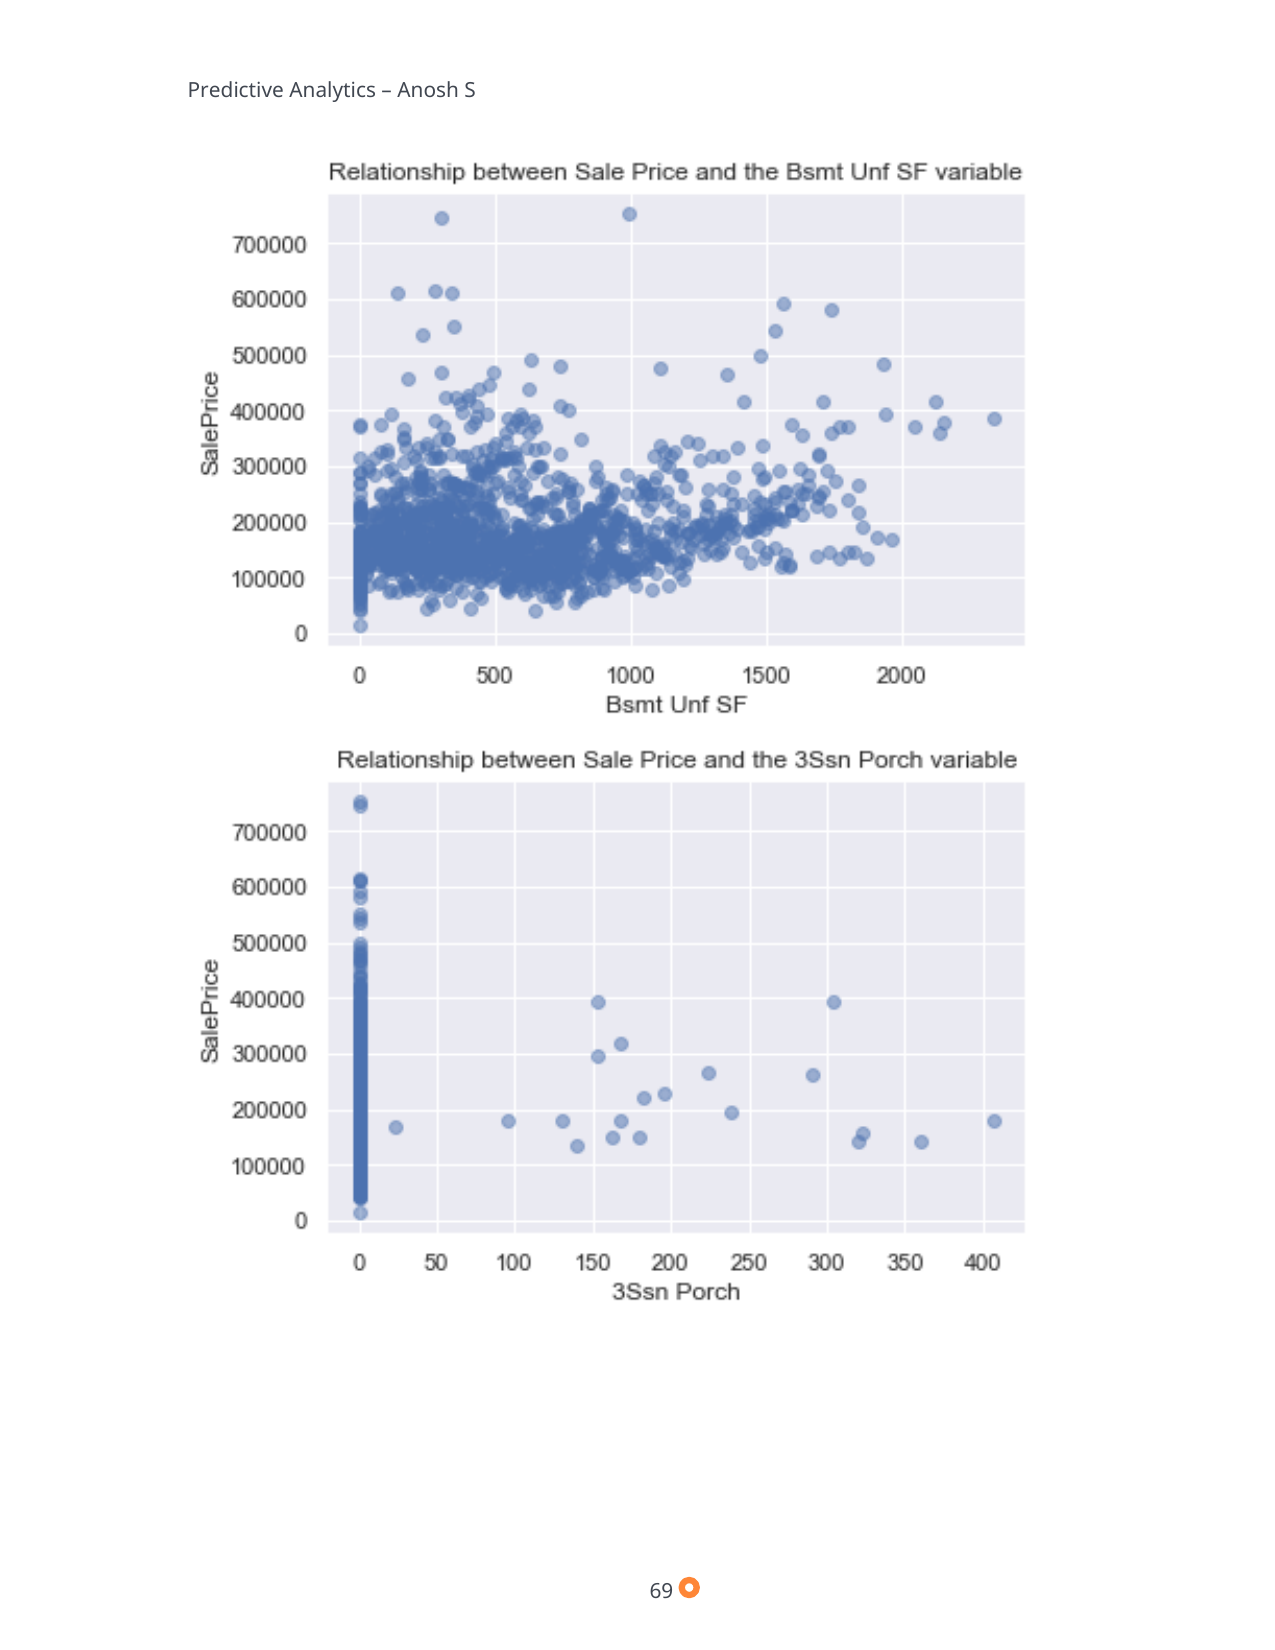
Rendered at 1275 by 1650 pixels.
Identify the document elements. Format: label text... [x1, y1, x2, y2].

picture [187, 150, 1040, 732]
picture [187, 737, 1040, 1319]
